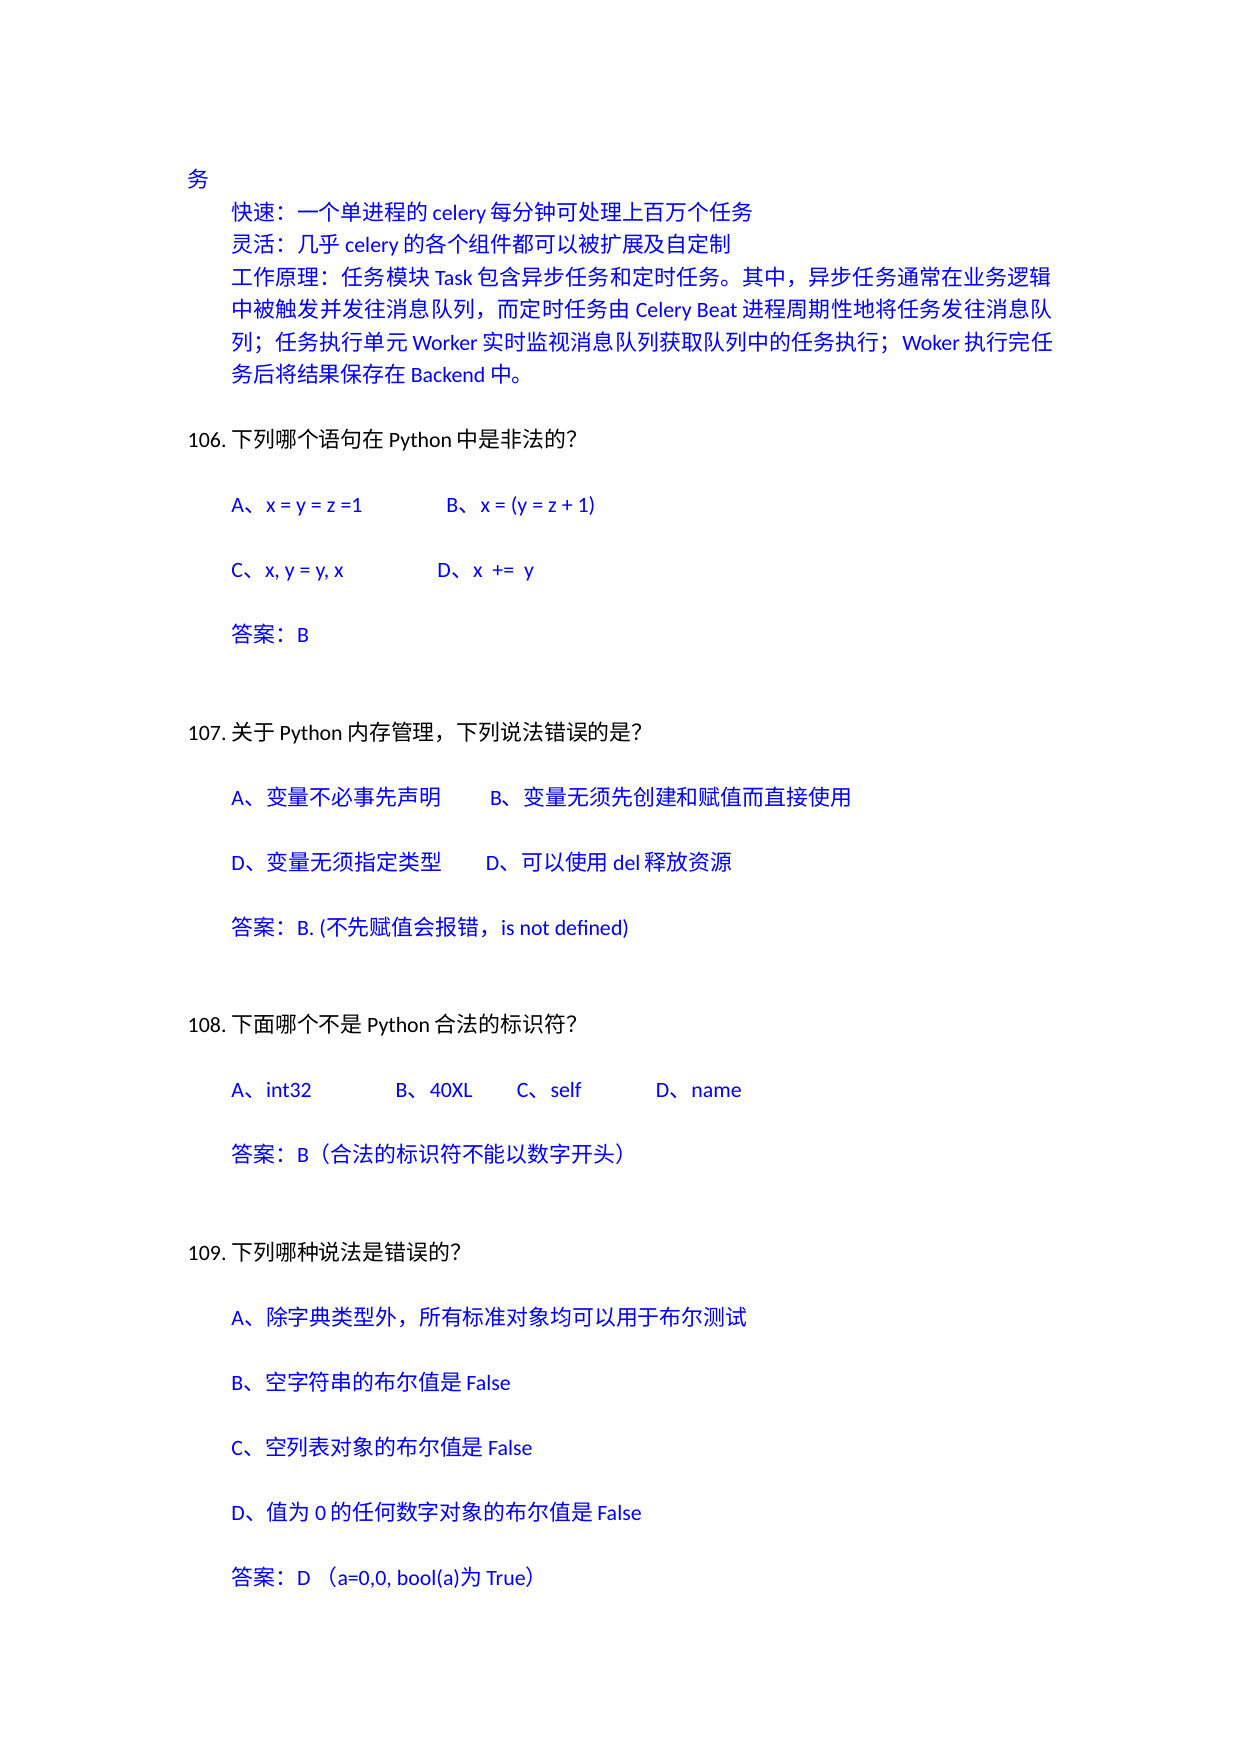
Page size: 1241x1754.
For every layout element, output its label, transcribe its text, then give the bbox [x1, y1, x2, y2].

list 变量无须指定类型 D、可以使用del释放资源 [187, 844, 1053, 877]
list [187, 162, 1053, 194]
list D、值为0的任何数字对象的布尔值是False [231, 1494, 1053, 1527]
list A、除字典类型外，所有标准对象均可以用于布尔测试 [187, 1299, 1053, 1332]
list 答案：D （a=0,0, bool(a)为True） [187, 1559, 1053, 1592]
list 下面哪个不是Python合法的标识符？ [187, 1007, 1053, 1039]
list 下列哪个语句在Python中是非法的？ [187, 422, 1053, 454]
list 答案：B [187, 617, 1053, 649]
list B、空字符串的布尔值是False [187, 1364, 1053, 1397]
list A、x = y = z =1 B、x = (y = z + 1) [187, 487, 1053, 519]
list 下列哪种说法是错误的？ [187, 1234, 1053, 1267]
list int32 B、40XL C、self D、name [187, 1072, 1053, 1104]
list 答案：B. (不先赋值会报错，is not defined) [187, 909, 1053, 942]
list 快速：一个单进程的celery每分钟可处理上百万个任务 [187, 194, 1053, 227]
list 关于Python内存管理，下列说法错误的是？ [187, 714, 1053, 747]
list C、空列表对象的布尔值是False [187, 1429, 1053, 1462]
list 灵活：几乎celery的各个组件都可以被扩展及自定制 [187, 227, 1053, 259]
list A、变量不必事先声明 B、变量无须先创建和赋值而直接使用 [187, 779, 1053, 812]
list 答案：B（合法的标识符不能以数字开头） [187, 1137, 1053, 1169]
list 工作原理：任务模块Task包含异步任务和定时任务。其中，异步任务通常在业务逻辑 中被触发并发往消息队列，而定时任务由Celery Beat进程周期性地将任务发往消息队 列；任务执行单元Worker实时监视消息队列获取队列中的任务执行；Woker执行完任 务后将结果保存在Backend中。 [187, 259, 1053, 389]
list x, y = y, x D、x += y [187, 552, 1053, 584]
